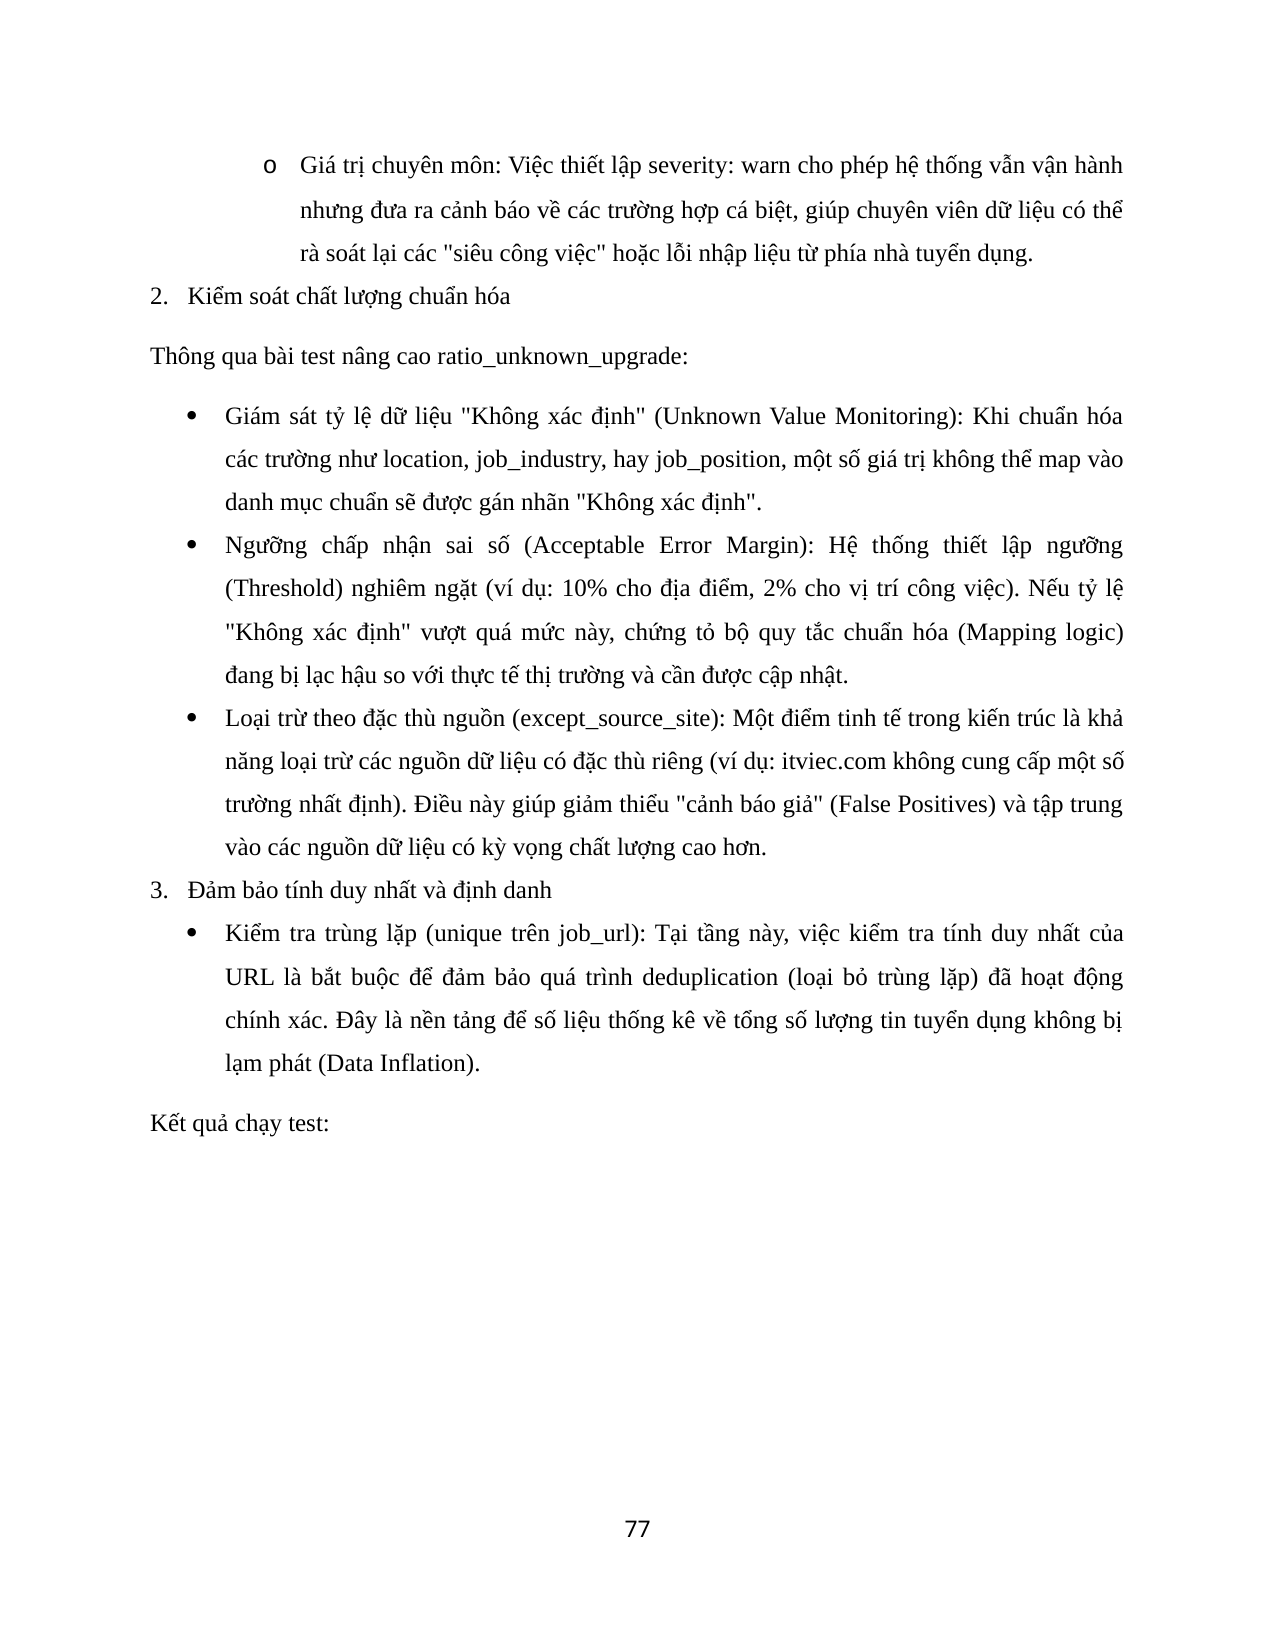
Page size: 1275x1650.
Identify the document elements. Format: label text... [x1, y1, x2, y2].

text Kết quả chạy test: [150, 1108, 1125, 1136]
list Kiểm soát chất lượng chuẩn hóa [150, 281, 1125, 310]
list Giám sát tỷ lệ dữ liệu "Không xác định" (Unknown Value Monitoring): Khi chuẩn hóa các trường như location, job_industry, hay job_position, một số giá trị không thể map vào danh mục chuẩn sẽ được gán nhãn "Không xác định". [187, 401, 1125, 516]
list Đảm bảo tính duy nhất và định danh [150, 875, 1125, 904]
list Loại trừ theo đặc thù nguồn (except_source_site): Một điểm tinh tế trong kiến trúc là khả năng loại trừ các nguồn dữ liệu có đặc thù riêng (ví dụ: itviec.com không cung cấp một số trường nhất định). Điều này giúp giảm thiểu "cảnh báo giả" (False Positives) và tập trung vào các nguồn dữ liệu có kỳ vọng chất lượng cao hơn. [187, 703, 1125, 861]
text Thông qua bài test nâng cao ratio_unknown_upgrade: [150, 341, 1125, 370]
list Giá trị chuyên môn: Việc thiết lập severity: warn cho phép hệ thống vẫn vận hành nhưng đưa ra cảnh báo về các trường hợp cá biệt, giúp chuyên viên dữ liệu có thể rà soát lại các "siêu công việc" hoặc lỗi nhập liệu từ phía nhà tuyển dụng. [262, 150, 1125, 267]
list Kiểm tra trùng lặp (unique trên job_url): Tại tầng này, việc kiểm tra tính duy nhất của URL là bắt buộc để đảm bảo quá trình deduplication (loại bỏ trùng lặp) đã hoạt động chính xác. Đây là nền tảng để số liệu thống kê về tổng số lượng tin tuyển dụng không bị lạm phát (Data Inflation). [187, 918, 1125, 1077]
list Ngưỡng chấp nhận sai số (Acceptable Error Margin): Hệ thống thiết lập ngưỡng (Threshold) nghiêm ngặt (ví dụ: 10% cho địa điểm, 2% cho vị trí công việc). Nếu tỷ lệ "Không xác định" vượt quá mức này, chứng tỏ bộ quy tắc chuẩn hóa (Mapping logic) đang bị lạc hậu so với thực tế thị trường và cần được cập nhật. [187, 530, 1125, 688]
